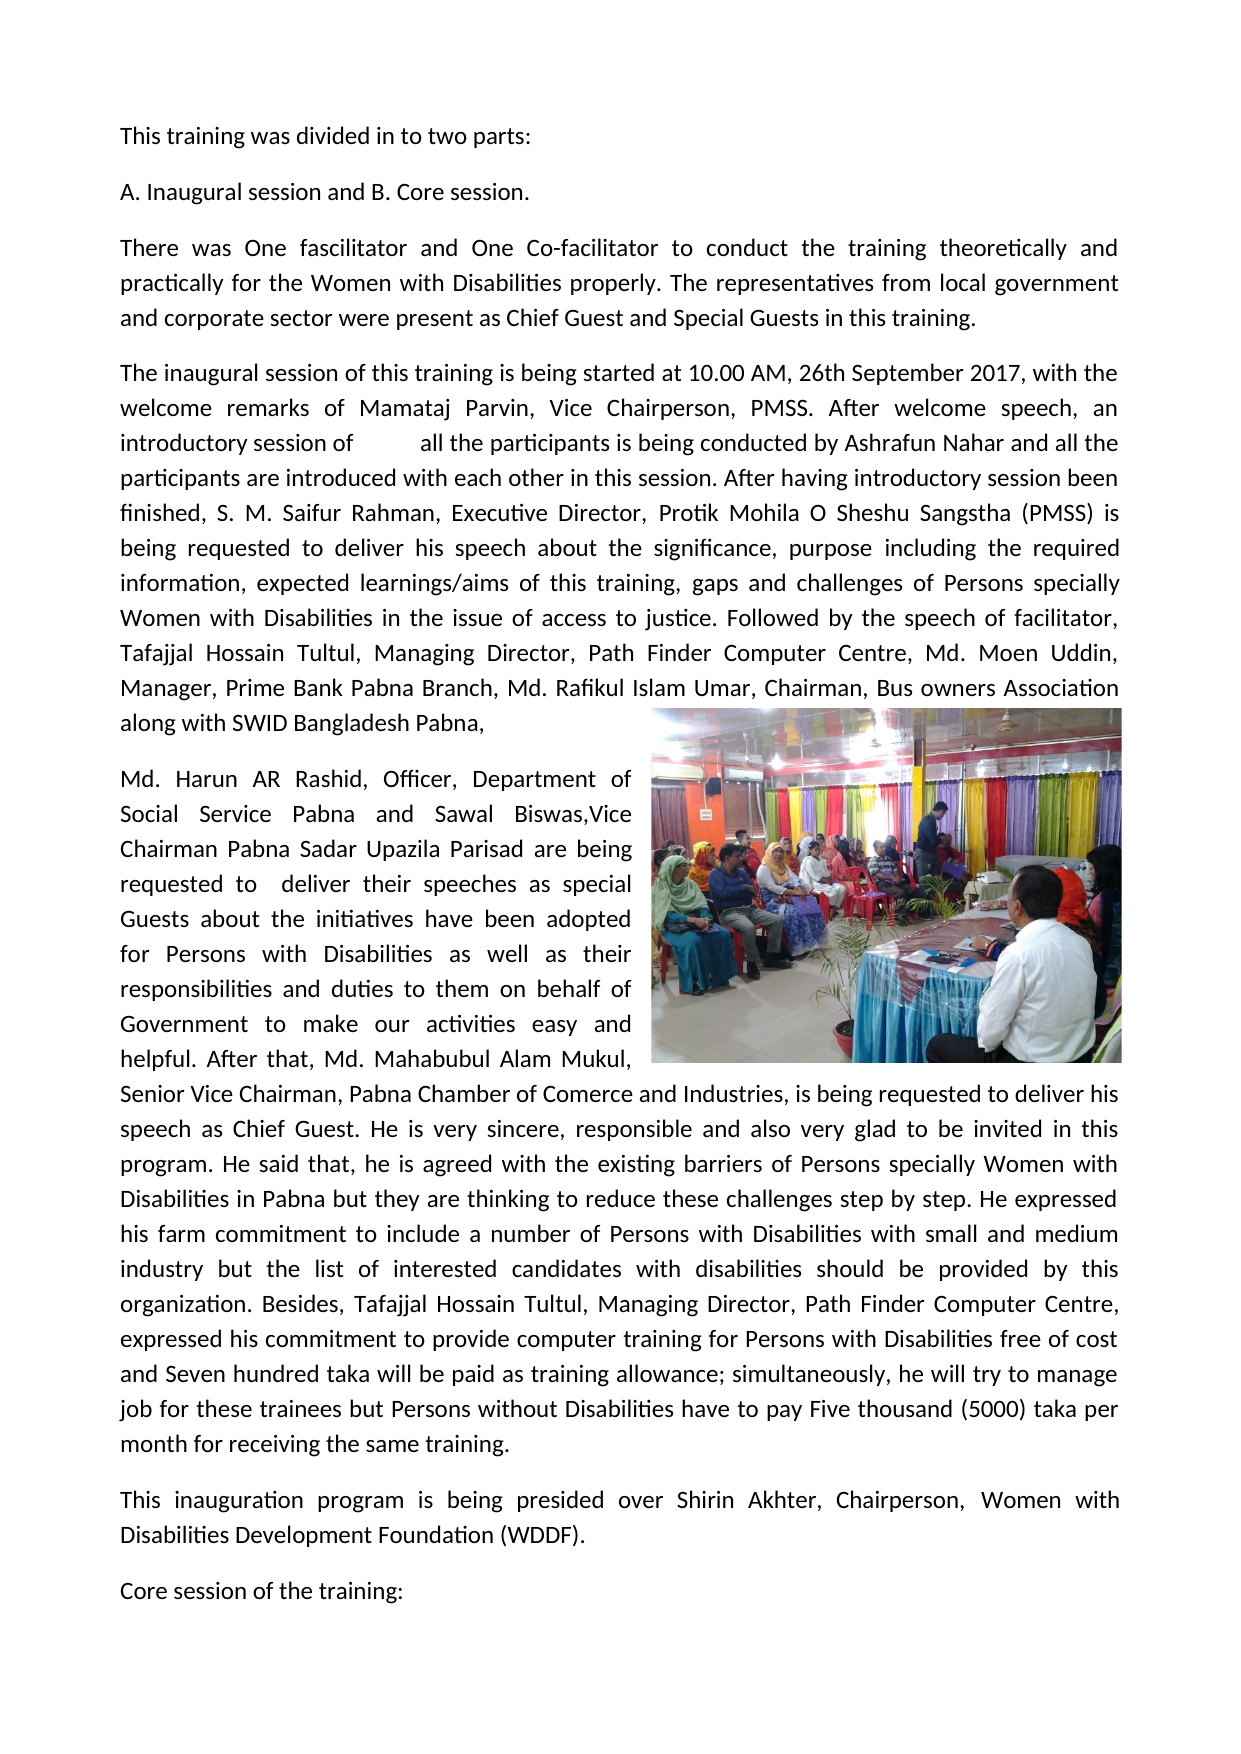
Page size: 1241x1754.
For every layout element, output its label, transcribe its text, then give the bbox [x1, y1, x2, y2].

text The inaugural session of this training is being started at 10.00 AM, 26th September 2017, with the welcome remarks of Mamataj Parvin, Vice Chairperson, PMSS. After welcome speech, an introductory session of all the participants is being conducted by Ashrafun Nahar and all the participants are introduced with each other in this session. After having introductory session been finished, S. M. Saifur Rahman, Executive Director, Protik Mohila O Sheshu Sangstha (PMSS) is being requested to deliver his speech about the significance, purpose including the required information, expected learnings/aims of this training, gaps and challenges of Persons specially Women with Disabilities in the issue of access to justice. Followed by the speech of facilitator, Tafajjal Hossain Tultul, Managing Director, Path Finder Computer Centre, Md. Moen Uddin, Manager, Prime Bank Pabna Branch, Md. Rafikul Islam Umar, Chairman, Bus owners Association along with SWID Bangladesh Pabna, [120, 302, 1120, 682]
text Md. Harun AR Rashid, Officer, Department of Social Service Pabna and Sawal Biswas,Vice Chairman Pabna Sadar Upazila Parisad are being requested to deliver their speeches as special Guests about the initiatives have been adopted for Persons with Disabilities as well as their responsibilities and duties to them on behalf of Government to make our activities easy and helpful. After that, Md. Mahabubul Alam Mukul, Senior Vice Chairman, Pabna Chamber of Comerce and Industries, is being requested to deliver his speech as Chief Guest. He is very sincere, responsible and also very glad to be invited in this program. He said that, he is agreed with the existing barriers of Persons specially Women with Disabilities in Pabna but they are thinking to reduce these challenges step by step. He expressed his farm commitment to include a number of Persons with Disabilities with small and medium industry but the list of interested candidates with disabilities should be provided by this organization. Besides, Tafajjal Hossain Tultul, Managing Director, Path Finder Computer Centre, expressed his commitment to provide computer training for Persons with Disabilities free of cost and Seven hundred taka will be paid as training allowance; simultaneously, he will try to manage job for these trainees but Persons without Disabilities have to pay Five thousand (5000) taka per month for receiving the same training. [120, 707, 1120, 1403]
text This inauguration program is being presided over Shirin Akhter, Chairperson, Women with Disabilities Development Foundation (WDDF). [120, 1428, 1120, 1494]
text Core session of the training: [120, 1519, 1120, 1550]
text A. Inaugural session and B. Core session. [120, 120, 1120, 151]
text There was One fascilitator and One Co-facilitator to conduct the training theoretically and practically for the Women with Disabilities properly. The representatives from local government and corporate sector were present as Chief Guest and Special Guests in this training. [120, 176, 1120, 276]
picture [650, 652, 1122, 1006]
